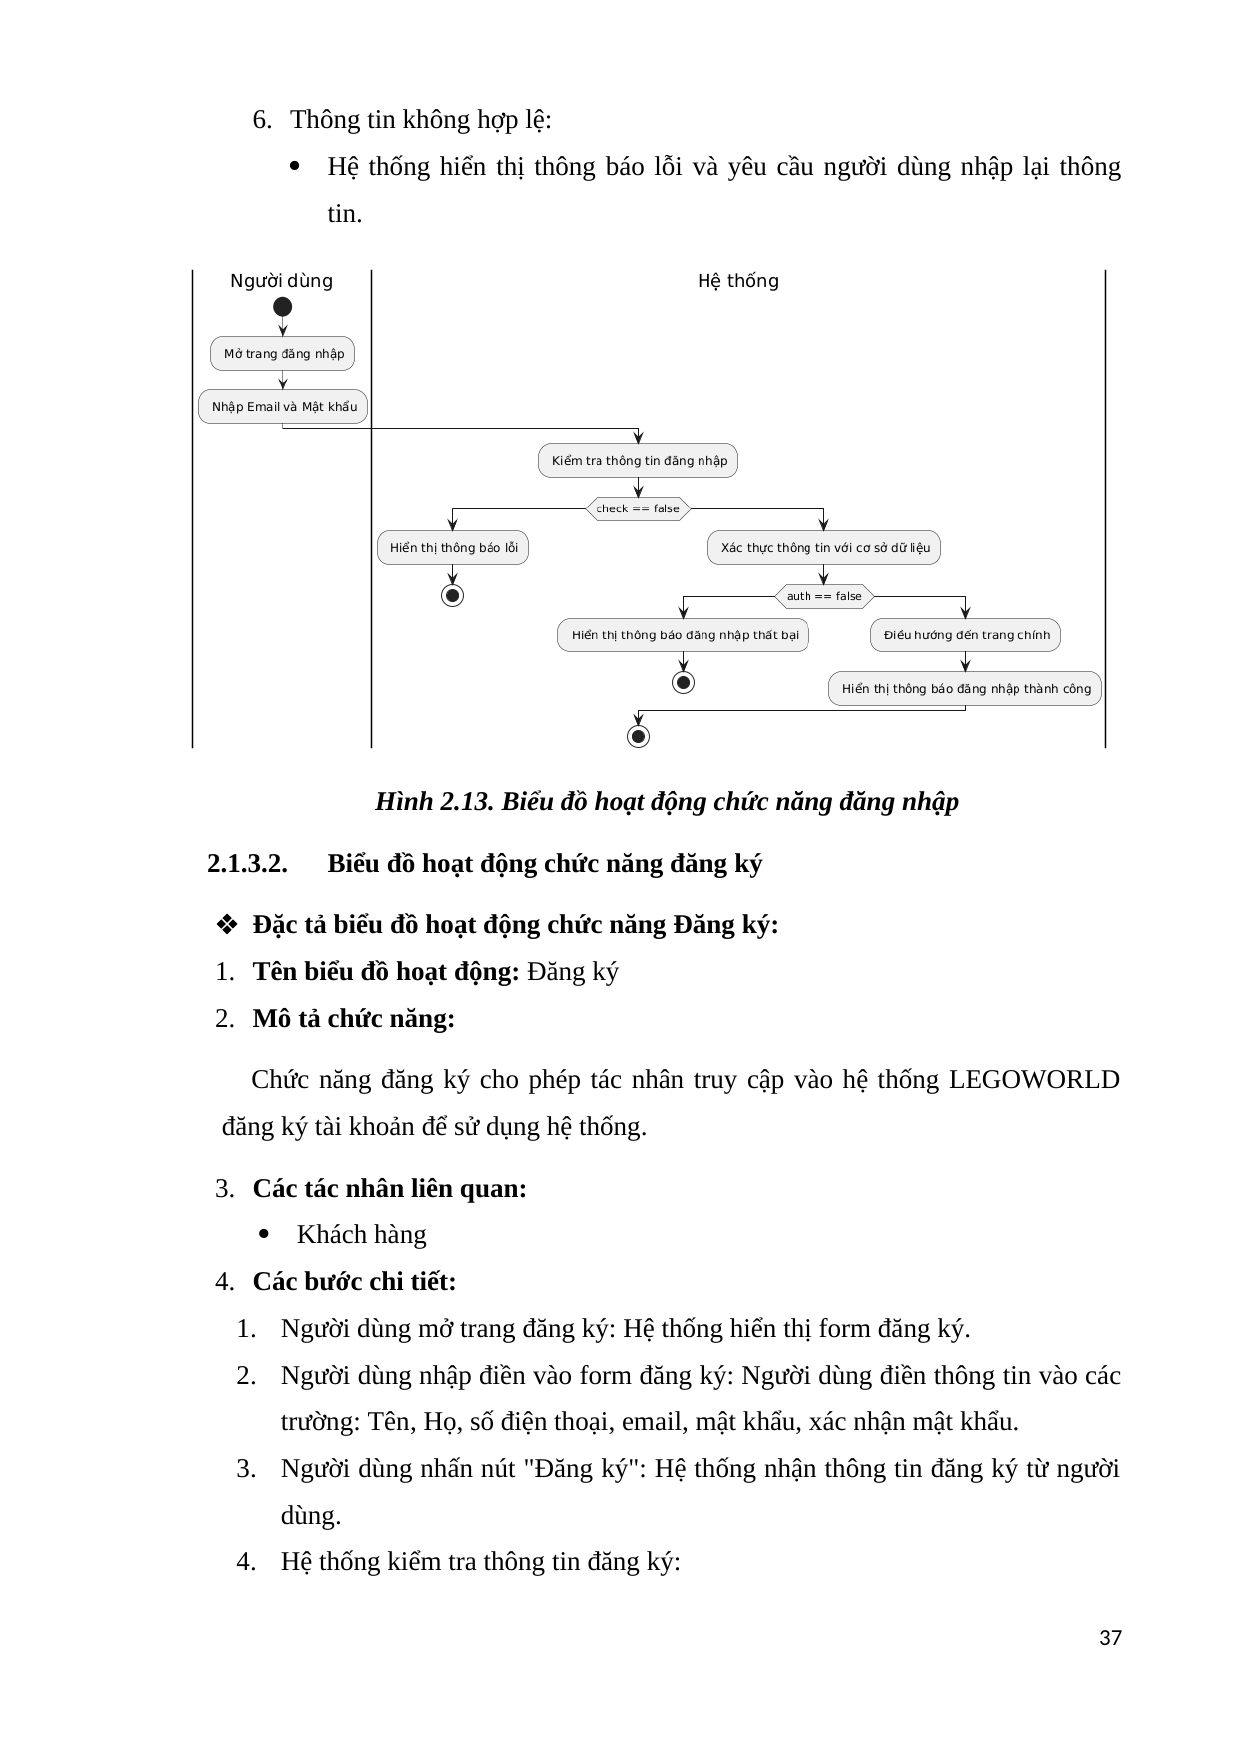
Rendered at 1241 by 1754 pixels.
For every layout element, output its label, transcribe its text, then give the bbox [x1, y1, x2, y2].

list Tên biểu đồ hoạt động: Đăng ký [215, 955, 1122, 986]
subtitle Biểu đồ hoạt động chức năng đăng ký [207, 847, 1122, 878]
text Chức năng đăng ký cho phép tác nhân truy cập vào hệ thống LEGOWORLD đăng ký tài khoản để sử dụng hệ thống. [222, 1063, 1122, 1141]
list Mô tả chức năng: [215, 1002, 1122, 1033]
list Các bước chi tiết: [215, 1265, 1122, 1297]
text Hình 2.13. Biểu đồ hoạt động chức năng đăng nhập [215, 785, 1122, 816]
list Người dùng nhấn nút "Đăng ký": Hệ thống nhận thông tin đăng ký từ người dùng. [236, 1452, 1122, 1530]
picture [177, 258, 1123, 757]
list Người dùng mở trang đăng ký: Hệ thống hiển thị form đăng ký. [236, 1312, 1122, 1343]
list Người dùng nhập điền vào form đăng ký: Người dùng điền thông tin vào các trường: Tên, Họ, số điện thoại, email, mật khẩu, xác nhận mật khẩu. [236, 1359, 1122, 1437]
list Hệ thống hiển thị thông báo lỗi và yêu cầu người dùng nhập lại thông tin. [290, 150, 1122, 228]
list Đặc tả biểu đồ hoạt động chức năng Đăng ký: [215, 908, 1122, 939]
list Khách hàng [259, 1218, 1122, 1250]
list Các tác nhân liên quan: [215, 1172, 1122, 1203]
list Thông tin không hợp lệ: [252, 104, 1122, 135]
list Hệ thống kiểm tra thông tin đăng ký: [236, 1545, 1122, 1577]
